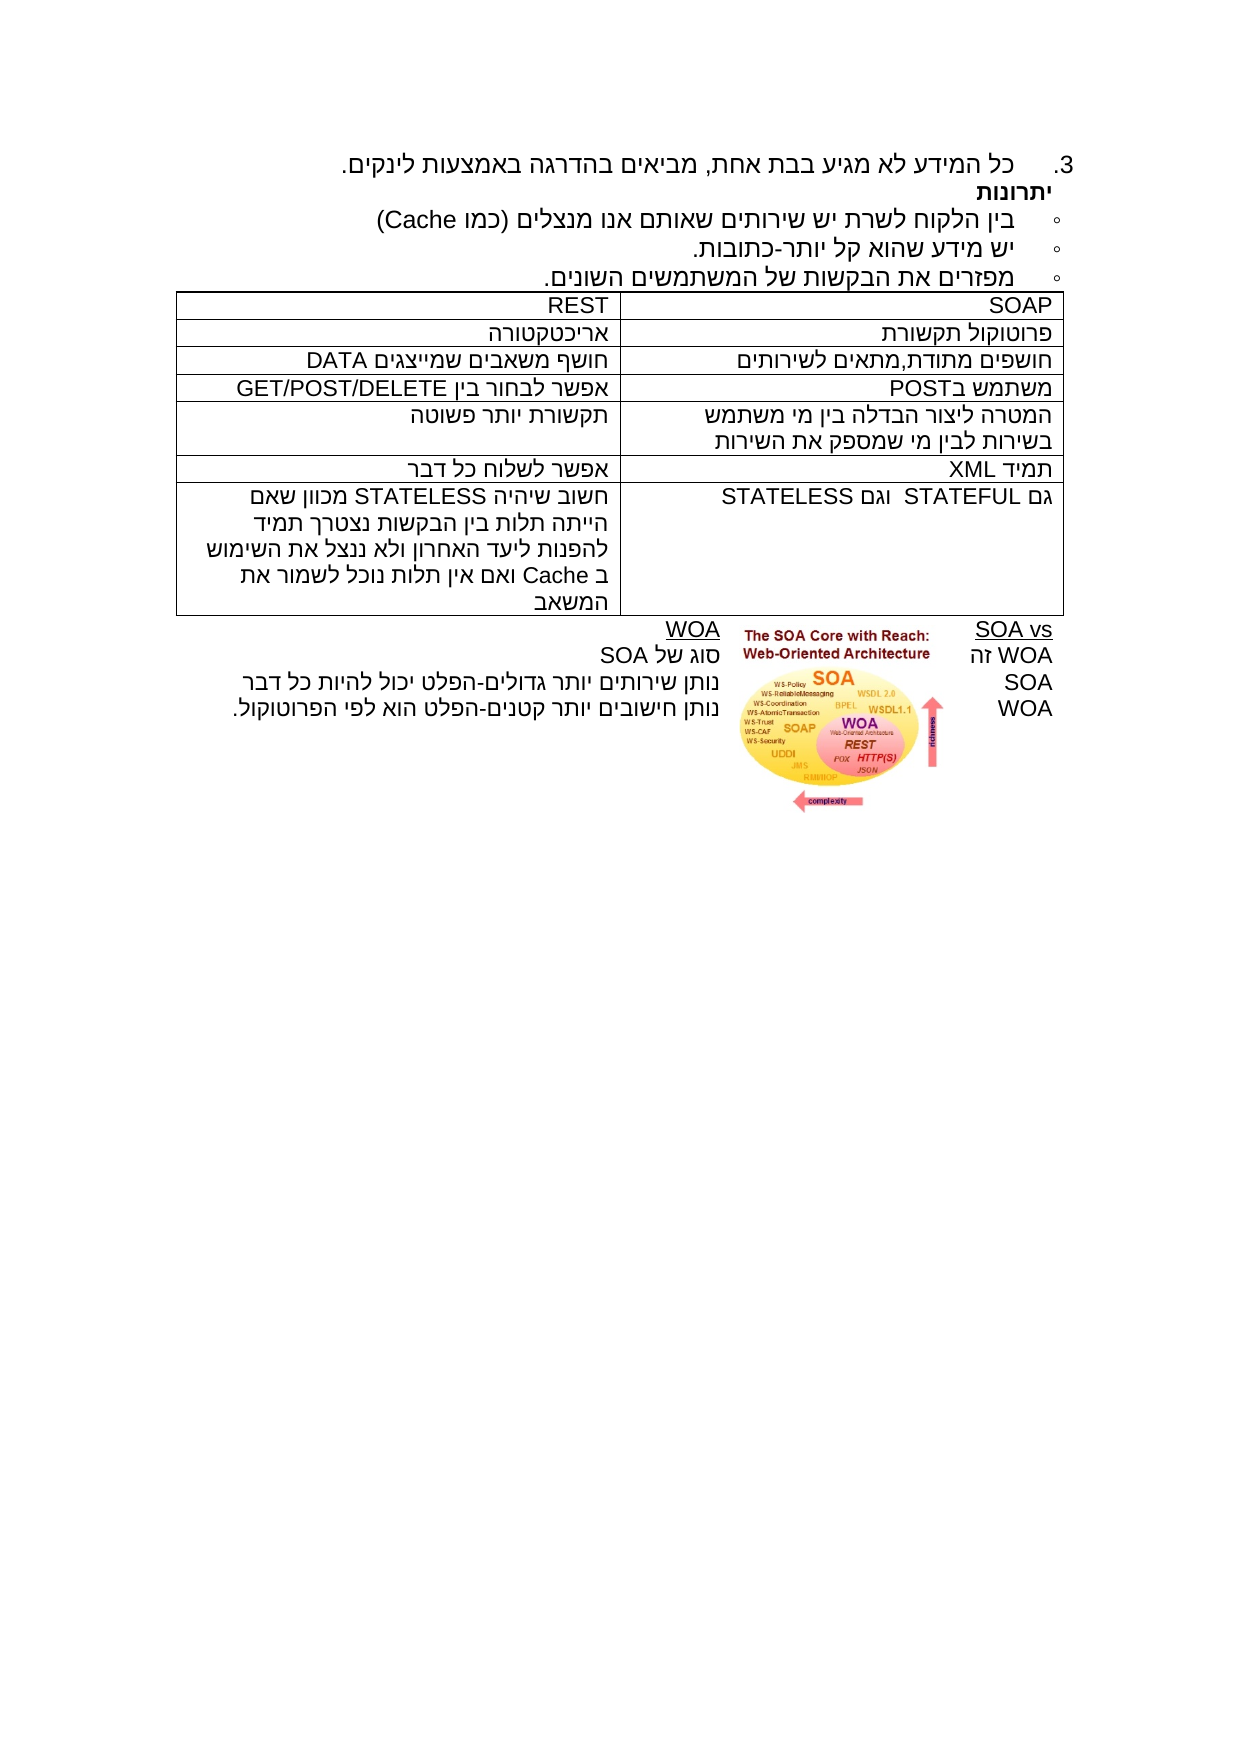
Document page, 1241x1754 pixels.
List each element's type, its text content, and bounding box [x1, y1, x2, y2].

text יתרונות [187, 179, 1053, 205]
list מפזרים את הבקשות של המשתמשים השונים. [187, 263, 1053, 291]
table_cell המטרה ליצור הבדלה בין מי משתמש בשירות לבין מי שמספק את השירות [621, 402, 1063, 455]
table_cell אריכטקטורה [177, 320, 620, 346]
text SOA vs WOA [187, 616, 1053, 642]
table_cell חושף משאבים שמייצגים DATA [177, 347, 620, 373]
text WOA נותן חישובים יותר קטנים-הפלט הוא לפי הפרוטוקול. [187, 695, 739, 721]
table_header REST [177, 293, 620, 319]
table_cell אפשר לשלוח כל דבר [177, 456, 620, 482]
picture [739, 625, 944, 813]
text WOA זה סוג של SOA [944, 642, 1053, 669]
text SOA נותן שירותים יותר גדולים-הפלט יכול להיות כל דבר [187, 669, 739, 695]
table_cell תמיד XML [621, 456, 1063, 482]
table_cell משתמש בPOST [621, 375, 1063, 401]
table_cell אפשר לבחור בין GET/POST/DELETE [177, 375, 620, 401]
table_cell תקשורת יותר פשוטה [177, 402, 620, 455]
list יש מידע שהוא קל יותר-כתובות. [187, 234, 1053, 263]
table_cell חשוב שיהיה STATELESS מכוון שאם הייתה תלות בין הבקשות נצטרך תמיד להפנות ליעד האחרון ולא ננצל את השימוש ב Cache ואם אין תלות נוכל לשמור את המשאב [177, 483, 620, 615]
table_cell חושפים מתודת,מתאים לשירותים [621, 347, 1063, 373]
text WOA זה סוג של SOA [187, 642, 739, 669]
table_cell פרוטוקול תקשורת [621, 320, 1063, 346]
table_cell גם STATEFUL וגם STATELESS [621, 483, 1063, 615]
list בין הלקוח לשרת יש שירותים שאותם אנו מנצלים (כמו Cache) [187, 205, 1053, 234]
table_header SOAP [621, 293, 1063, 319]
list כל המידע לא מגיע בבת אחת, מביאים בהדרגה באמצעות לינקים. [187, 150, 1053, 179]
